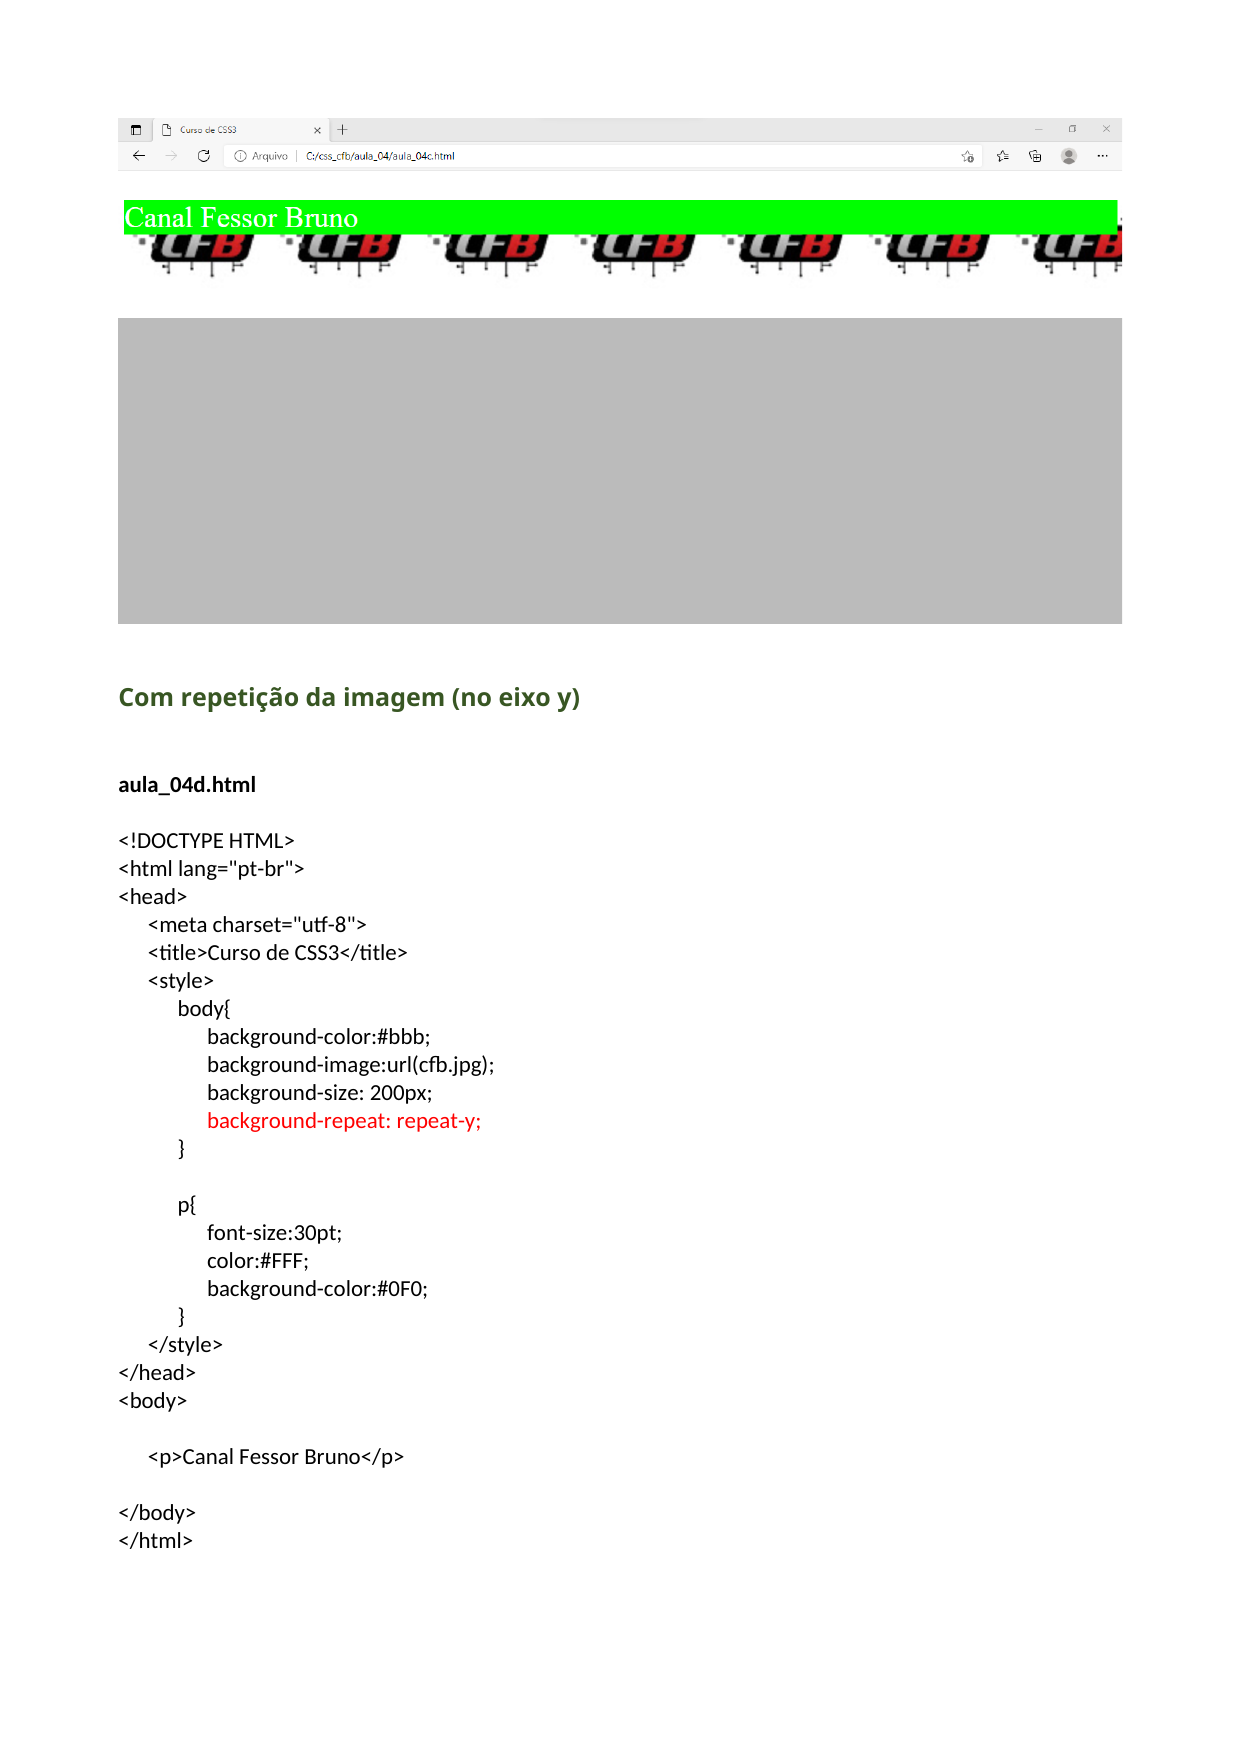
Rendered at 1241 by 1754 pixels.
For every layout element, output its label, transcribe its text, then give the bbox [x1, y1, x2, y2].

text p{ [118, 1190, 1122, 1218]
text background-image:url(cfb.jpg); [118, 1050, 1122, 1078]
text color:#FFF; [118, 1246, 1122, 1274]
text font-size:30pt; [118, 1218, 1122, 1246]
text background-color:#bbb; [118, 1022, 1122, 1050]
picture [118, 118, 1123, 624]
text <!DOCTYPE HTML> [118, 826, 1122, 854]
text </style> [118, 1330, 1122, 1358]
text </head> [118, 1358, 1122, 1386]
text } [118, 1302, 1122, 1330]
text <head> [118, 882, 1122, 910]
text <title>Curso de CSS3</title> [118, 938, 1122, 966]
text body{ [118, 994, 1122, 1022]
text background-color:#0F0; [118, 1274, 1122, 1302]
subtitle Com repetição da imagem (no eixo y) [118, 680, 1122, 714]
text <p>Canal Fessor Bruno</p> [118, 1442, 1122, 1470]
text } [118, 1134, 1122, 1162]
text </body> [118, 1498, 1122, 1526]
text <style> [118, 966, 1122, 994]
text background-repeat: repeat-y; [118, 1106, 1122, 1134]
text <meta charset="utf-8"> [118, 910, 1122, 938]
text <html lang="pt-br"> [118, 854, 1122, 882]
text <body> [118, 1386, 1122, 1414]
text background-size: 200px; [118, 1078, 1122, 1106]
text </html> [118, 1526, 1122, 1554]
text aula_04d.html [118, 770, 1122, 798]
